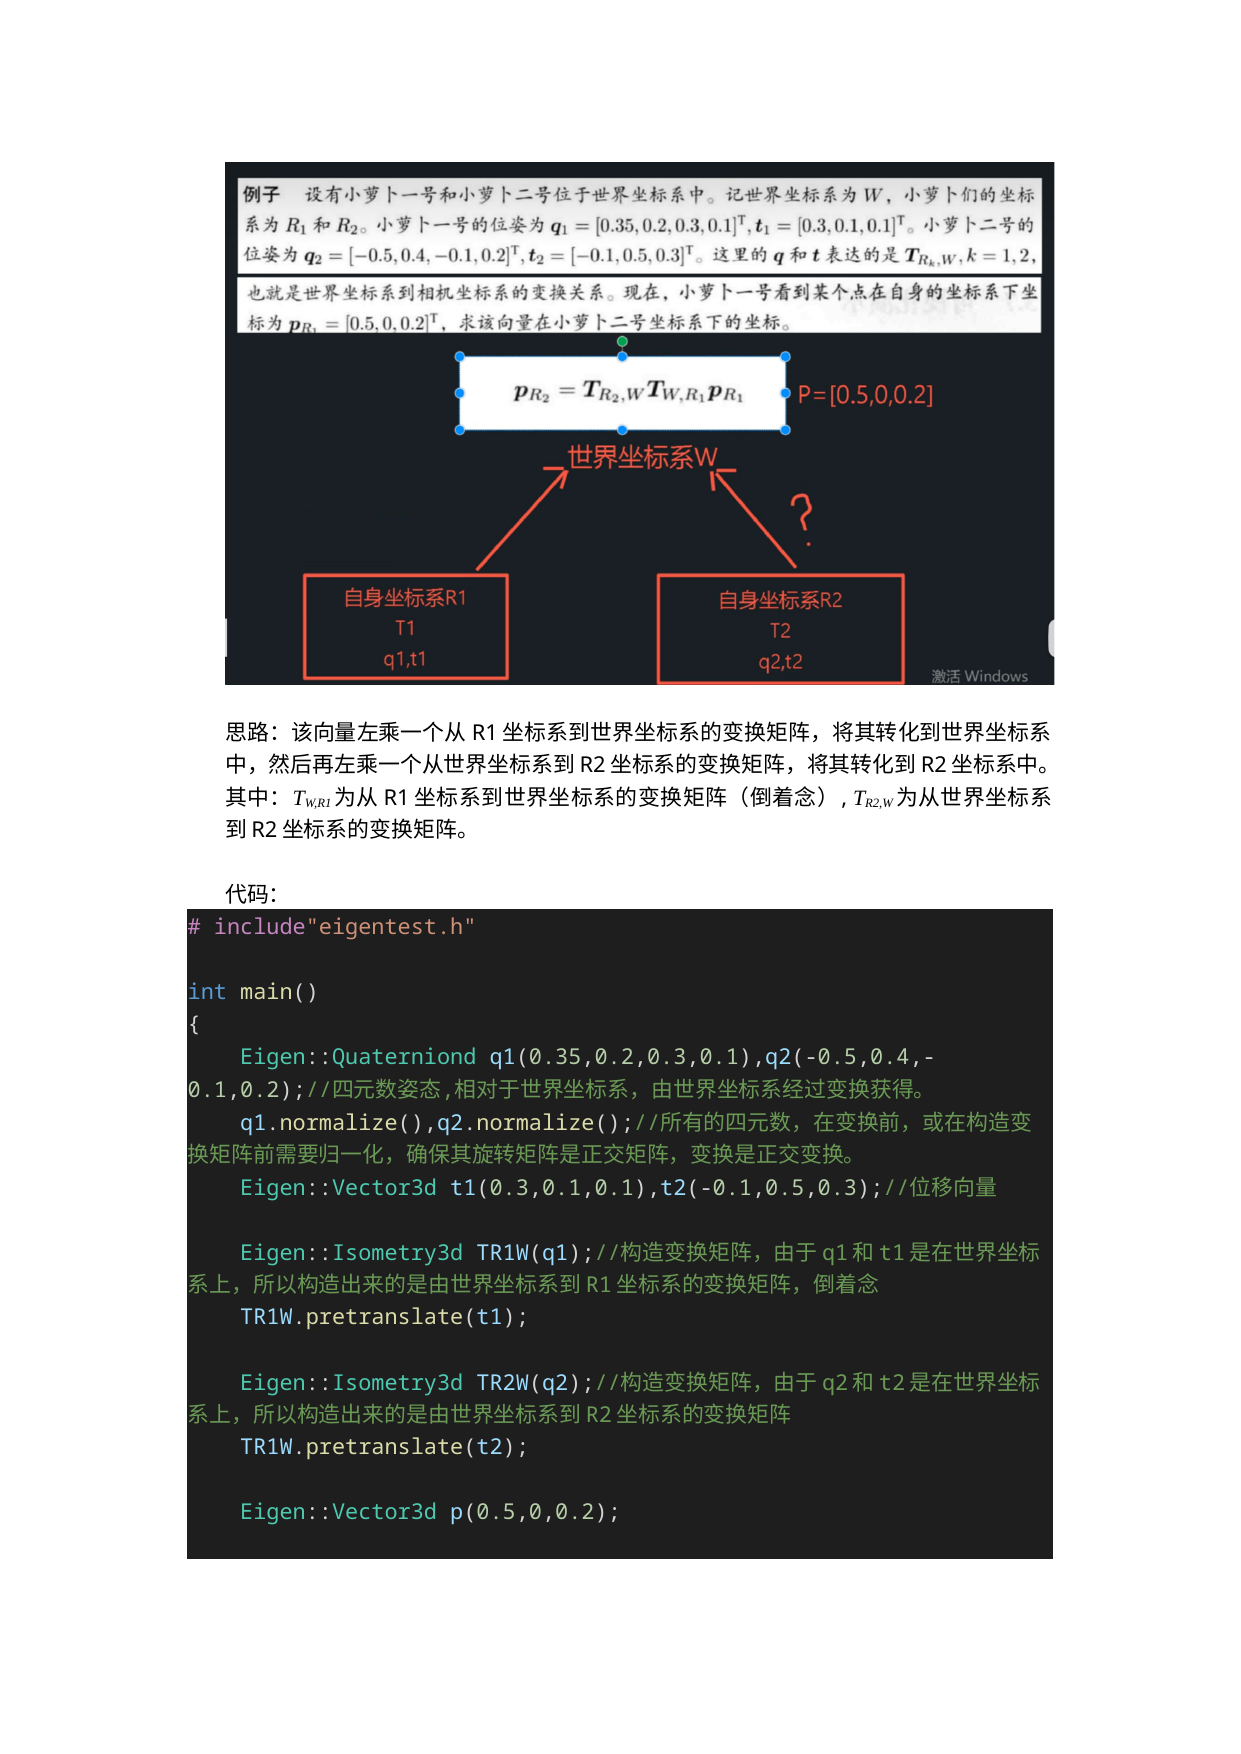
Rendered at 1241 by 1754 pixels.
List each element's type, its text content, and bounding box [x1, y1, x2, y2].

text Eigen::Vector3d p(0.5,0,0.2); [187, 1494, 1053, 1527]
text Eigen::Vector3d t1(0.3,0.1,0.1),t2(-0.1,0.5,0.3);//位移向量 [187, 1169, 1053, 1202]
picture [225, 162, 1055, 685]
text Eigen::Isometry3d TR1W(q1);//构造变换矩阵，由于q1和t1是在世界坐标系上，所以构造出来的是由世界坐标系到R1坐标系的变换矩阵，倒着念 [187, 1234, 1053, 1299]
text # include"eigentest.h" [187, 909, 1053, 942]
text Eigen::Isometry3d TR2W(q2);//构造变换矩阵，由于q2和t2是在世界坐标系上，所以构造出来的是由世界坐标系到R2坐标系的变换矩阵 [187, 1364, 1053, 1429]
list 其中：TW,R1为从R1坐标系到世界坐标系的变换矩阵（倒着念）, TR2,W为从世界坐标系到R2坐标系的变换矩阵。 [225, 779, 1053, 844]
text Eigen::Quaterniond q1(0.35,0.2,0.3,0.1),q2(-0.5,0.4,-0.1,0.2);//四元数姿态,相对于世界坐标系，由世界坐标系经过变换获得。 [187, 1039, 1053, 1104]
text int main() [187, 974, 1053, 1007]
text TR1W.pretranslate(t1); [187, 1299, 1053, 1332]
text TR1W.pretranslate(t2); [187, 1429, 1053, 1462]
list 思路：该向量左乘一个从R1坐标系到世界坐标系的变换矩阵，将其转化到世界坐标系中，然后再左乘一个从世界坐标系到R2坐标系的变换矩阵，将其转化到R2坐标系中。 [225, 714, 1053, 779]
text q1.normalize(),q2.normalize();//所有的四元数，在变换前，或在构造变换矩阵前需要归一化，确保其旋转矩阵是正交矩阵，变换是正交变换。 [187, 1104, 1053, 1169]
text { [187, 1007, 1053, 1039]
list 代码： [225, 877, 1053, 909]
